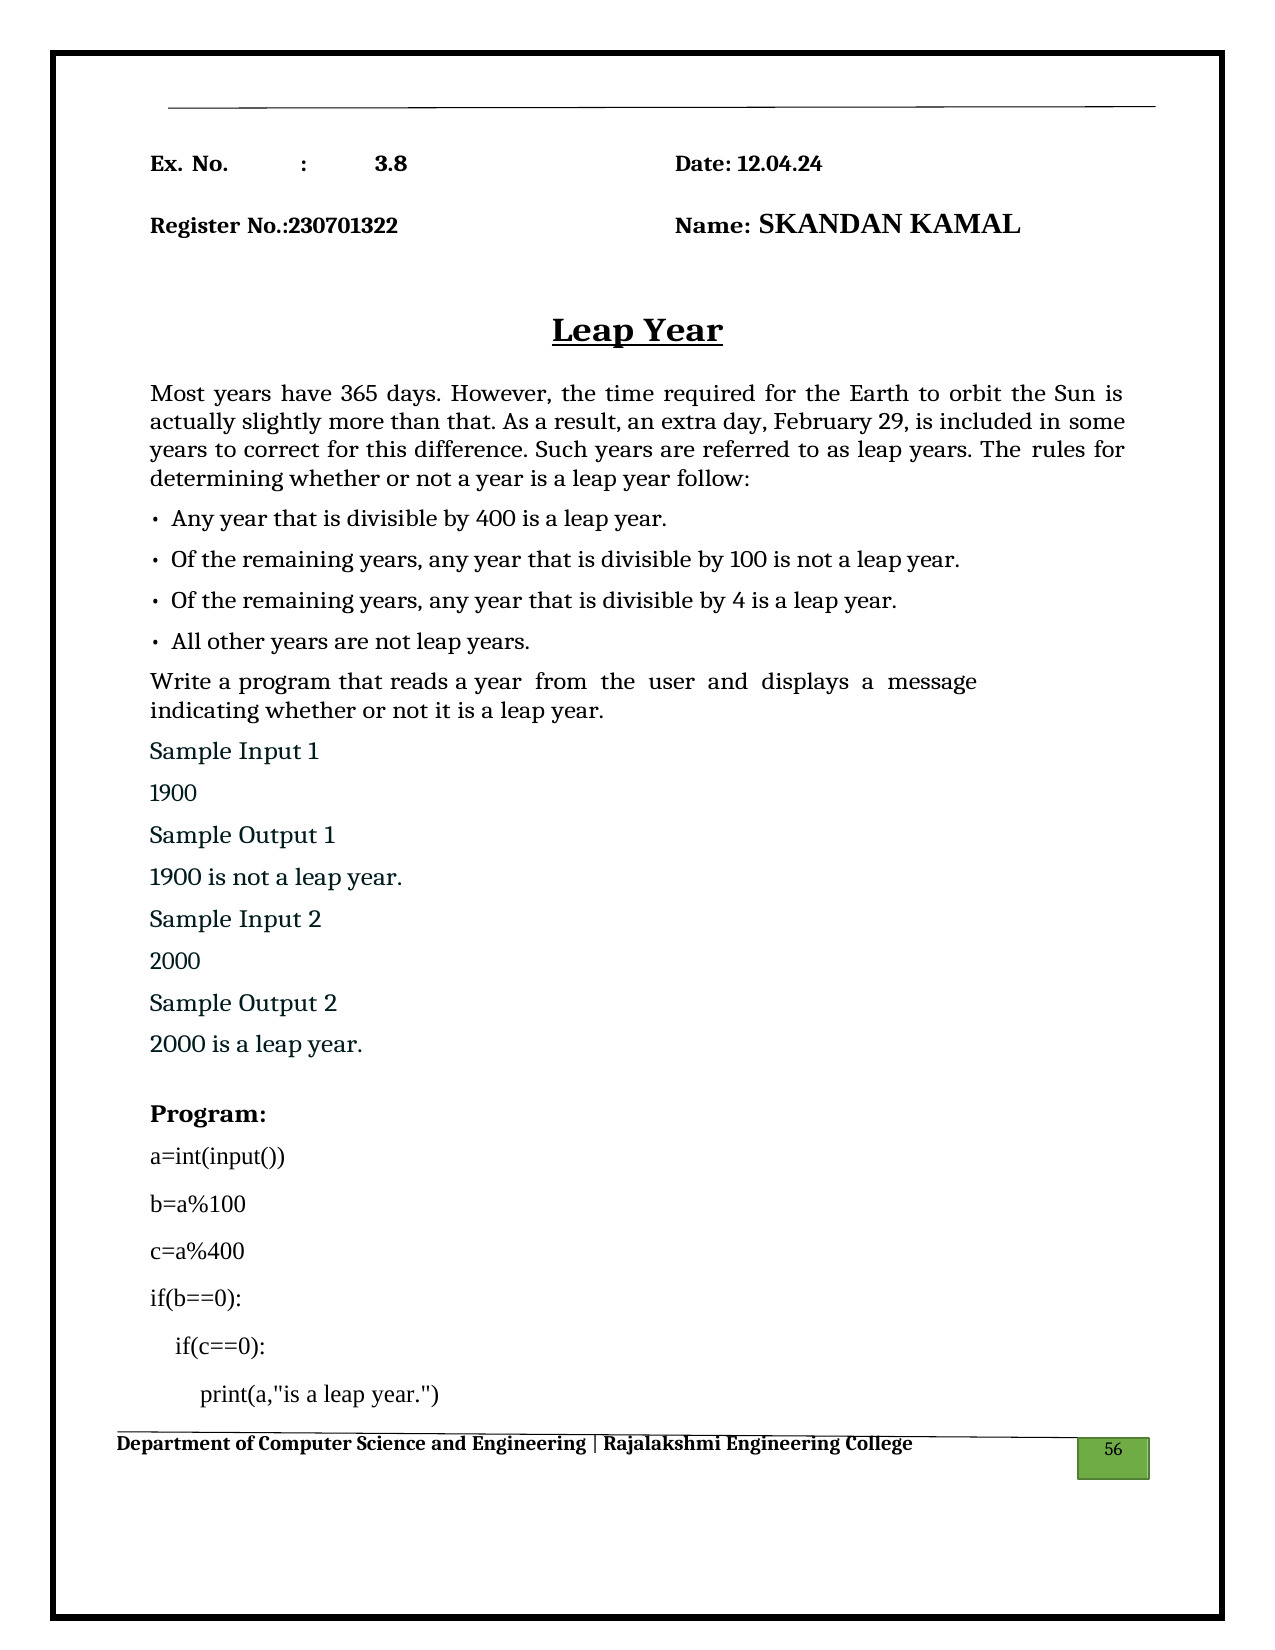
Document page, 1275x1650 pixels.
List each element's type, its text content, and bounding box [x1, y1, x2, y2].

text print(a,"is a leap year.") [200, 1379, 1206, 1407]
subtitle Leap Year [172, 312, 1103, 350]
text Write a program that reads a year from the user and displays a message indicating whether or not it is a leap year. [150, 668, 1087, 724]
text 1900 [150, 779, 1206, 808]
list All other years are not leap years. [150, 628, 1206, 655]
text 1900 is not a leap year. Sample Input 2 [150, 863, 418, 934]
text Most years have 365 days. However, the time required for the Earth to orbit the Sun is actually slightly more than that. As a result, an extra day, February 29, is included in some years to correct for this difference. Such years are referred to as leap years. The rules for determining whether or not a year is a leap year follow: [150, 379, 1125, 492]
text Sample Output 1 [150, 821, 1206, 850]
text Register No.:230701322 Name: SKANDAN KAMAL [150, 206, 1206, 240]
text Sample Input 1 [150, 737, 1206, 766]
text a=int(input()) b=a%100 c=a%400 [150, 1141, 287, 1265]
text Sample Output 2 2000 is a leap year. [150, 989, 374, 1059]
text if(c==0): [175, 1331, 1206, 1360]
list Any year that is divisible by 400 is a leap year. [150, 505, 1206, 533]
subtitle Program: [150, 1100, 1206, 1129]
list Of the remaining years, any year that is divisible by 100 is not a leap year. [150, 546, 1206, 573]
text if(b==0): [150, 1284, 1206, 1312]
text 2000 [150, 947, 1206, 976]
list Of the remaining years, any year that is divisible by 4 is a leap year. [150, 587, 1206, 614]
text Ex. No. : 3.8 Date: 12.04.24 [150, 151, 1206, 177]
